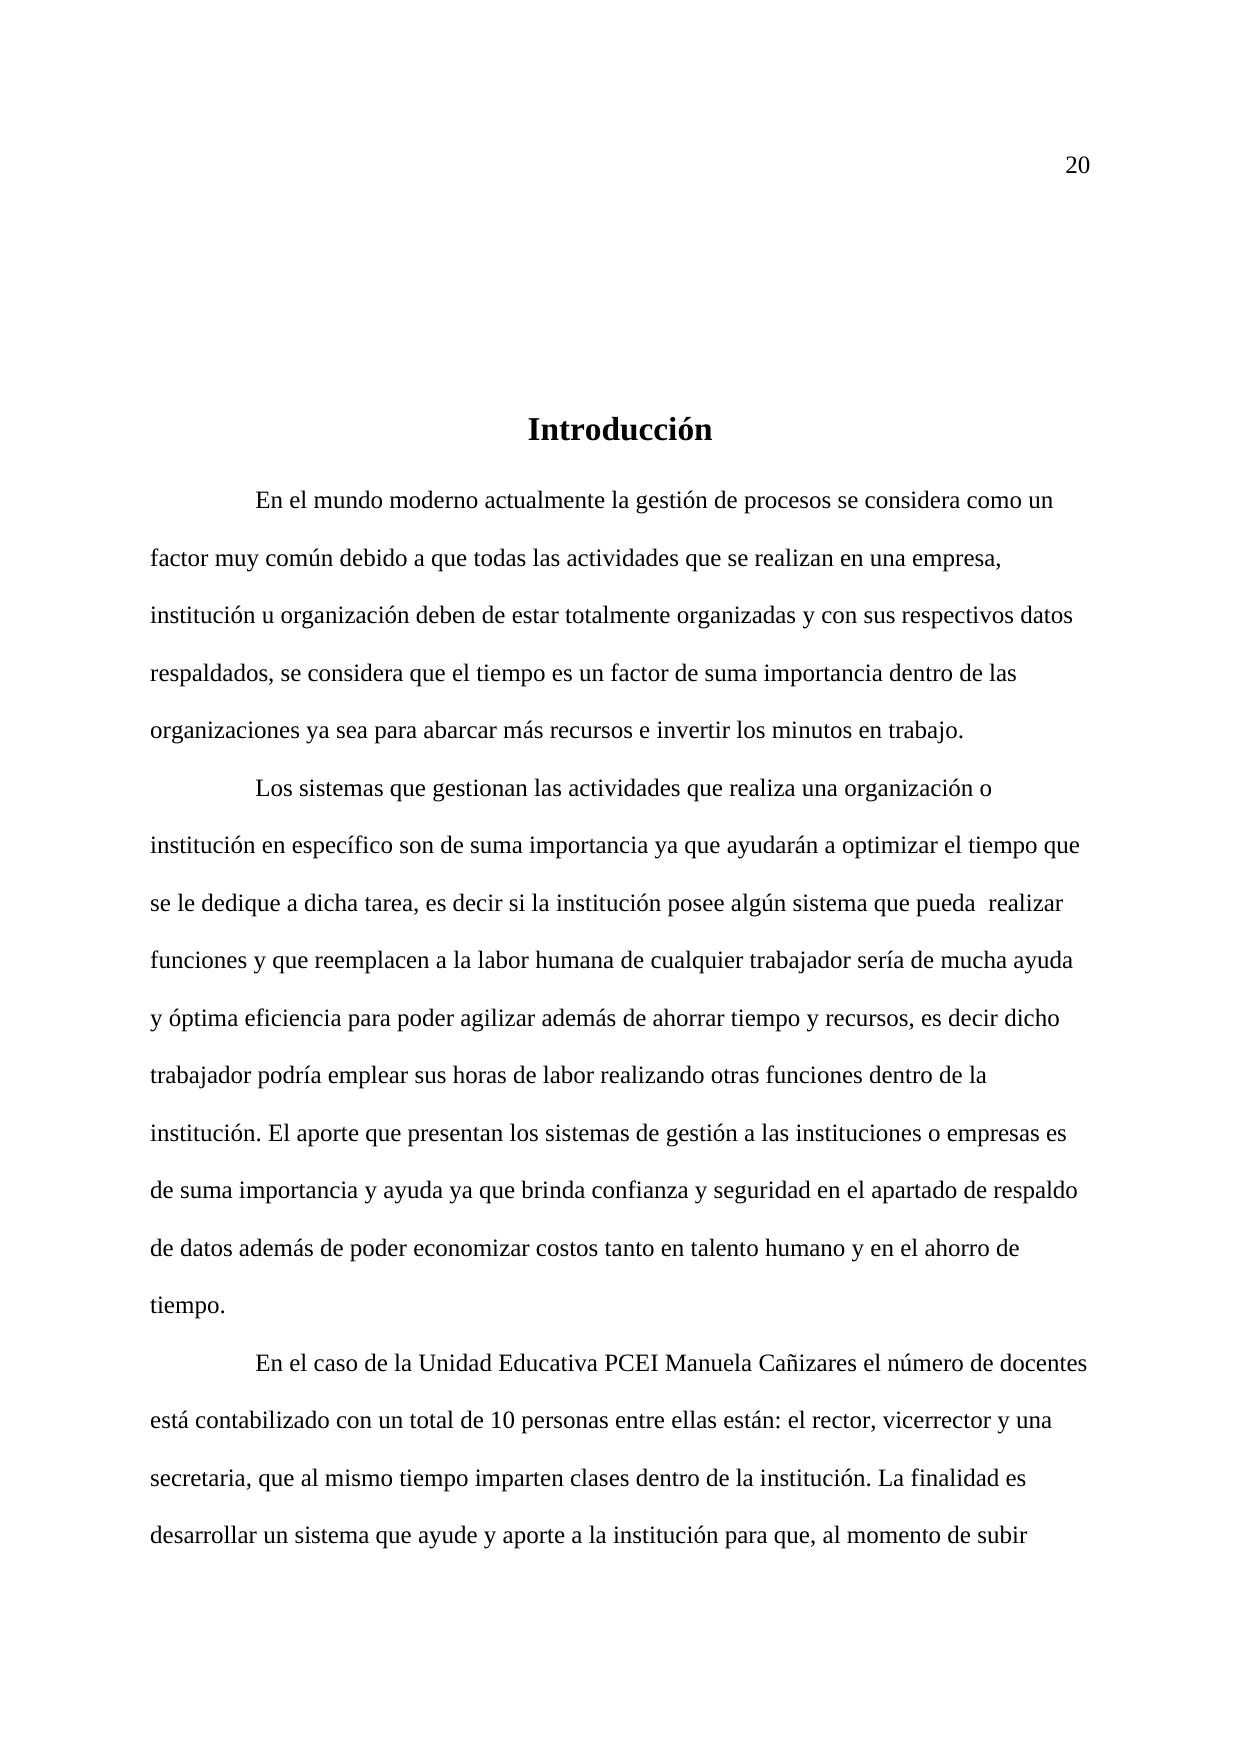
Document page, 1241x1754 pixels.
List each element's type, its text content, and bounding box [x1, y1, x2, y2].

text Introducción [150, 409, 1090, 447]
text Los sistemas que gestionan las actividades que realiza una organización o institución en específico son de suma importancia ya que ayudarán a optimizar el tiempo que se le dedique a dicha tarea, es decir si la institución posee algún sistema que pueda realizar funciones y que reemplacen a la labor humana de cualquier trabajador sería de mucha ayuda y óptima eficiencia para poder agilizar además de ahorrar tiempo y recursos, es decir dicho trabajador podría emplear sus horas de labor realizando otras funciones dentro de la institución. El aporte que presentan los sistemas de gestión a las instituciones o empresas es de suma importancia y ayuda ya que brinda confianza y seguridad en el apartado de respaldo de datos además de poder economizar costos tanto en talento humano y en el ahorro de tiempo. [150, 773, 1090, 1319]
text En el mundo moderno actualmente la gestión de procesos se considera como un factor muy común debido a que todas las actividades que se realizan en una empresa, institución u organización deben de estar totalmente organizadas y con sus respectivos datos respaldados, se considera que el tiempo es un factor de suma importancia dentro de las organizaciones ya sea para abarcar más recursos e invertir los minutos en trabajo. [150, 485, 1090, 744]
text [150, 1348, 1090, 1549]
